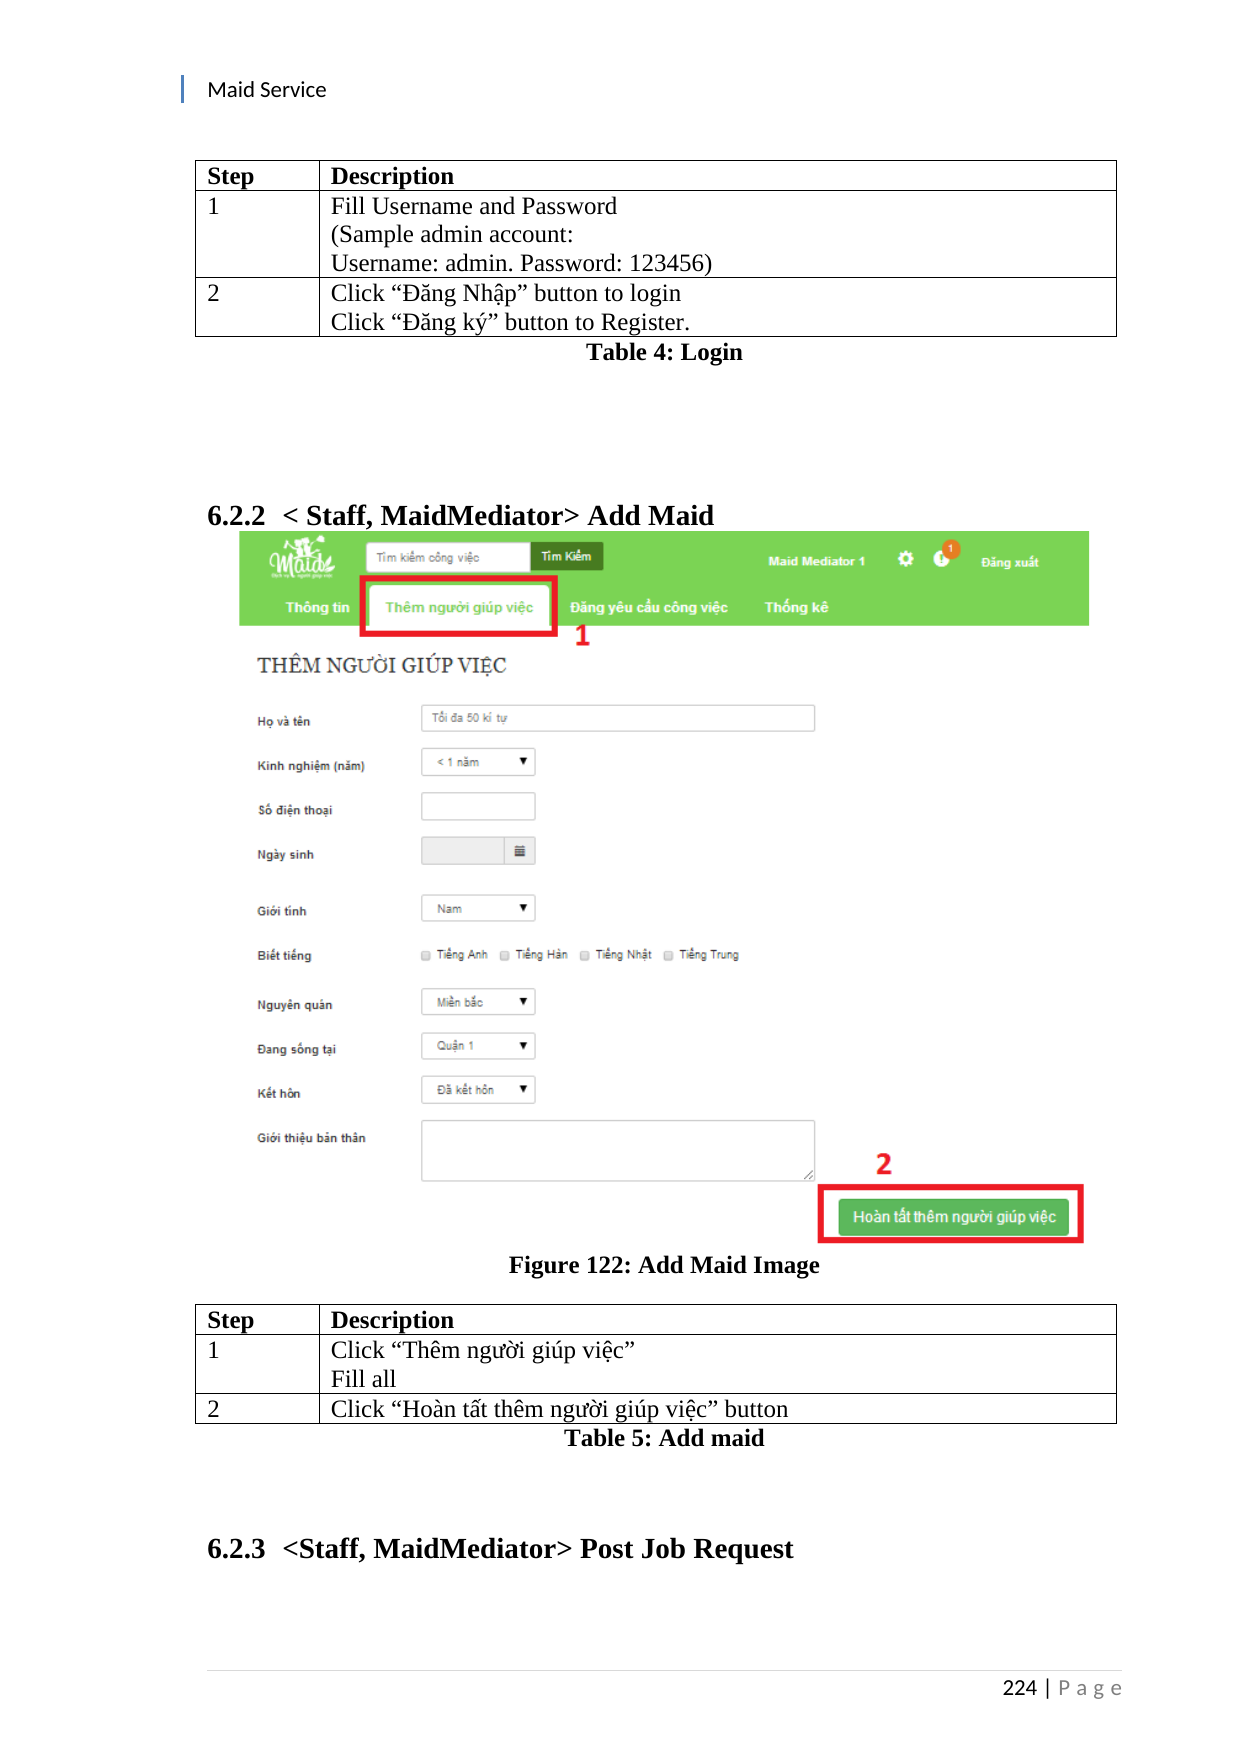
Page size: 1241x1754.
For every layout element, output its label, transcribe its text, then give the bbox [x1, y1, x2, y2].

subtitle < Staff, MaidMediator> Add Maid [207, 498, 1122, 532]
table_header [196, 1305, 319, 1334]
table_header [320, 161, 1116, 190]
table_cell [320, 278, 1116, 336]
picture [239, 531, 1090, 1247]
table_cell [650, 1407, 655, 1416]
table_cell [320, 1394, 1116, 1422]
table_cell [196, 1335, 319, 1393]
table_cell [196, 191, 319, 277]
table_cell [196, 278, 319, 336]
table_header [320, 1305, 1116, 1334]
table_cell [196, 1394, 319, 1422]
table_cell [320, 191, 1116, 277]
subtitle Table 5: Add maid [207, 1423, 1122, 1452]
subtitle <Staff, MaidMediator> Post Job Request [207, 1531, 1122, 1565]
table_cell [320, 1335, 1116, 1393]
subtitle Table 4: Login [207, 337, 1122, 365]
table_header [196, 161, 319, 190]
